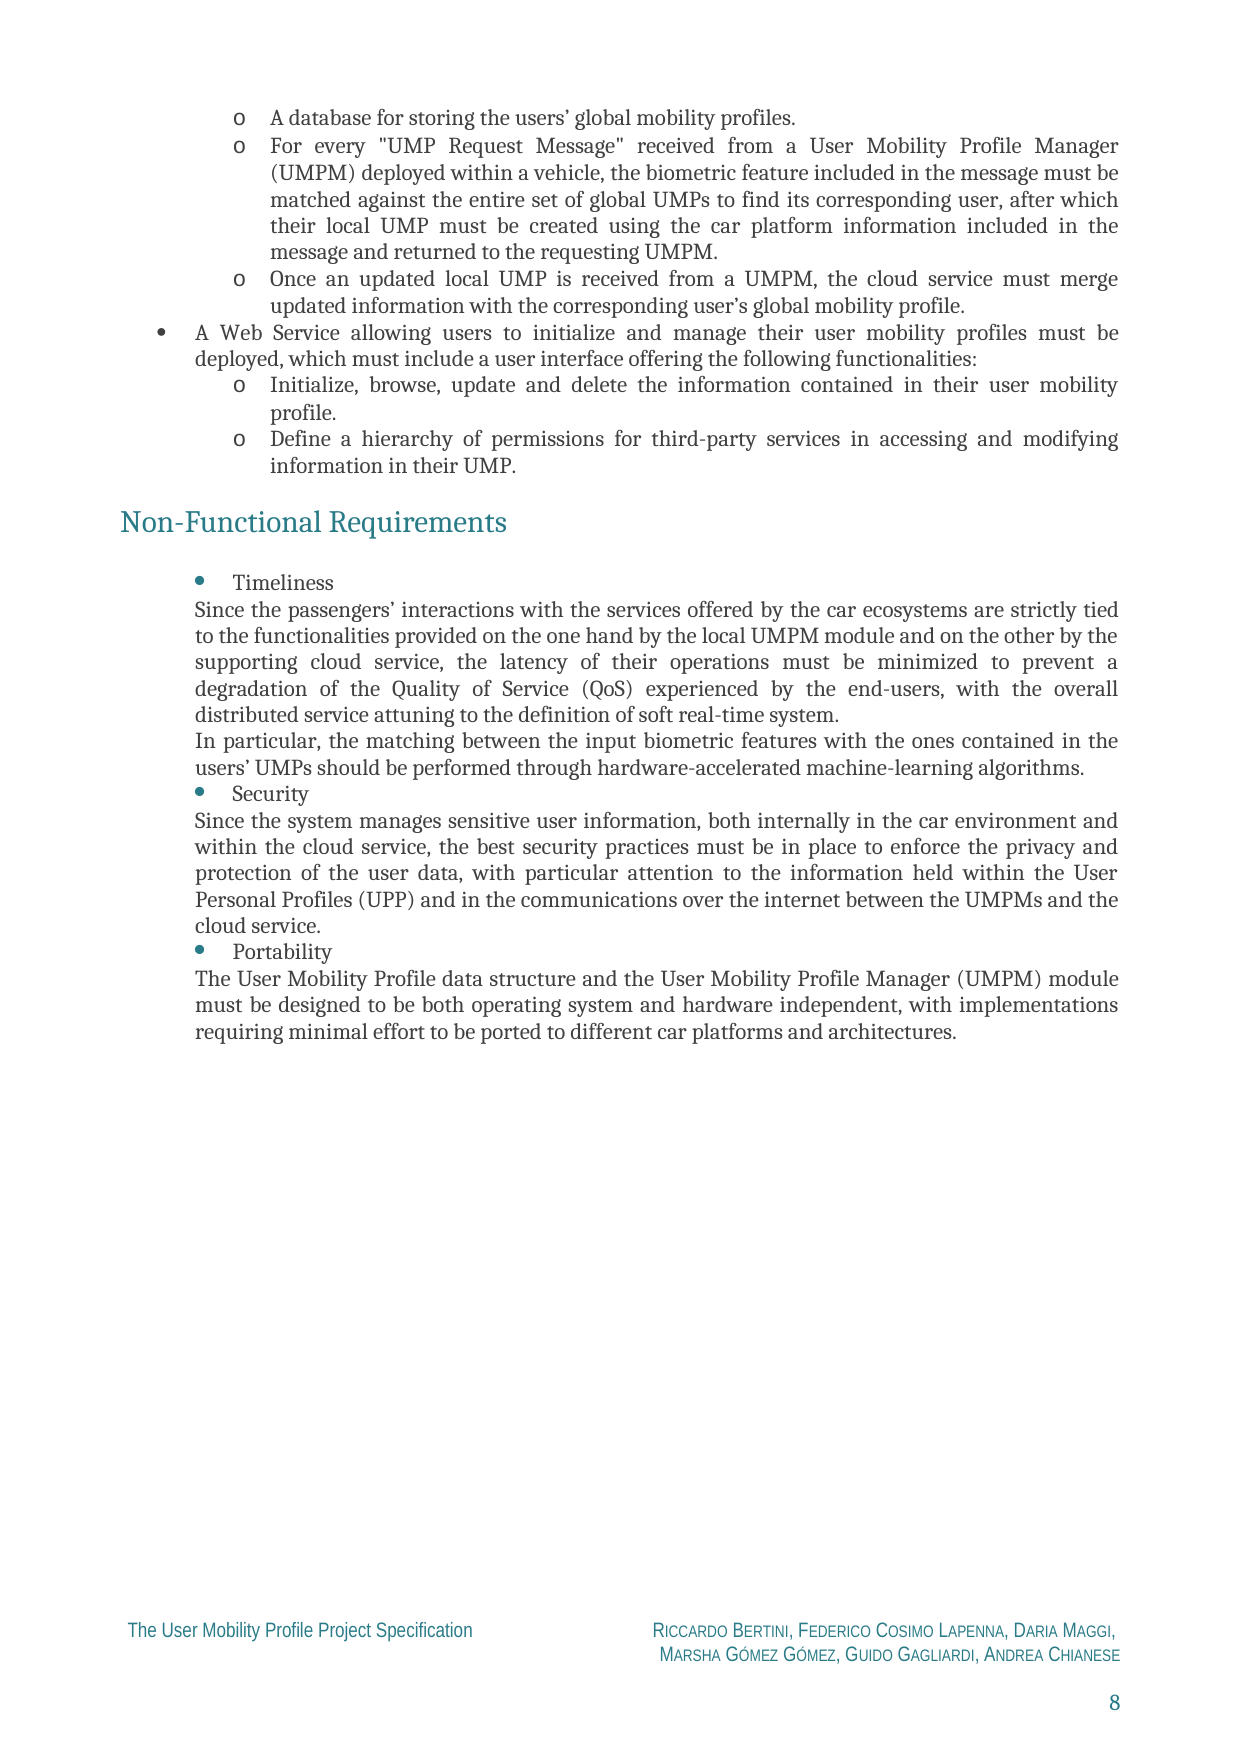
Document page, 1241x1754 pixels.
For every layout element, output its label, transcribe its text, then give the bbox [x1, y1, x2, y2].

list A database for storing the users’ global mobility profiles. [232, 105, 1120, 132]
list For every "UMP Request Message" received from a User Mobility Profile Manager (UMPM) deployed within a vehicle, the biometric feature included in the message must be matched against the entire set of global UMPs to find its corresponding user, after which their local UMP must be created using the car platform information included in the message and returned to the requesting UMPM. [232, 132, 1120, 265]
list Since the system manages sensitive user information, both internally in the car environment and within the cloud service, the best security practices must be in place to enforce the privacy and protection of the user data, with particular attention to the information held within the User Personal Profiles (UPP) and in the communications over the internet between the UMPMs and the cloud service. [195, 807, 1120, 939]
list Portability [195, 939, 1120, 966]
subtitle Non-Functional Requirements [120, 505, 1120, 541]
list Since the passengers’ interactions with the services offered by the car ecosystems are strictly tied to the functionalities provided on the one hand by the local UMPM module and on the other by the supporting cloud service, the latency of their operations must be minimized to prevent a degradation of the Quality of Service (QoS) experienced by the end-users, with the overall distributed service attuning to the definition of soft real-time system. [195, 596, 1120, 728]
list In particular, the matching between the input biometric features with the ones contained in the users’ UMPs should be performed through hardware-accelerated machine-learning algorithms. [195, 728, 1120, 781]
list Security [195, 781, 1120, 807]
list A Web Service allowing users to initialize and manage their user mobility profiles must be deployed, which must include a user interface offering the following functionalities: [157, 319, 1120, 372]
list Initialize, browse, update and delete the information contained in their user mobility profile. [232, 372, 1120, 426]
list The User Mobility Profile data structure and the User Mobility Profile Manager (UMPM) module must be designed to be both operating system and hardware independent, with implementations requiring minimal effort to be ported to different car platforms and architectures. [195, 966, 1120, 1045]
list Define a hierarchy of permissions for third-party services in accessing and modifying information in their UMP. [232, 426, 1120, 480]
list Once an updated local UMP is received from a UMPM, the cloud service must merge updated information with the corresponding user’s global mobility profile. [232, 265, 1120, 319]
list Timeliness [195, 570, 1120, 596]
